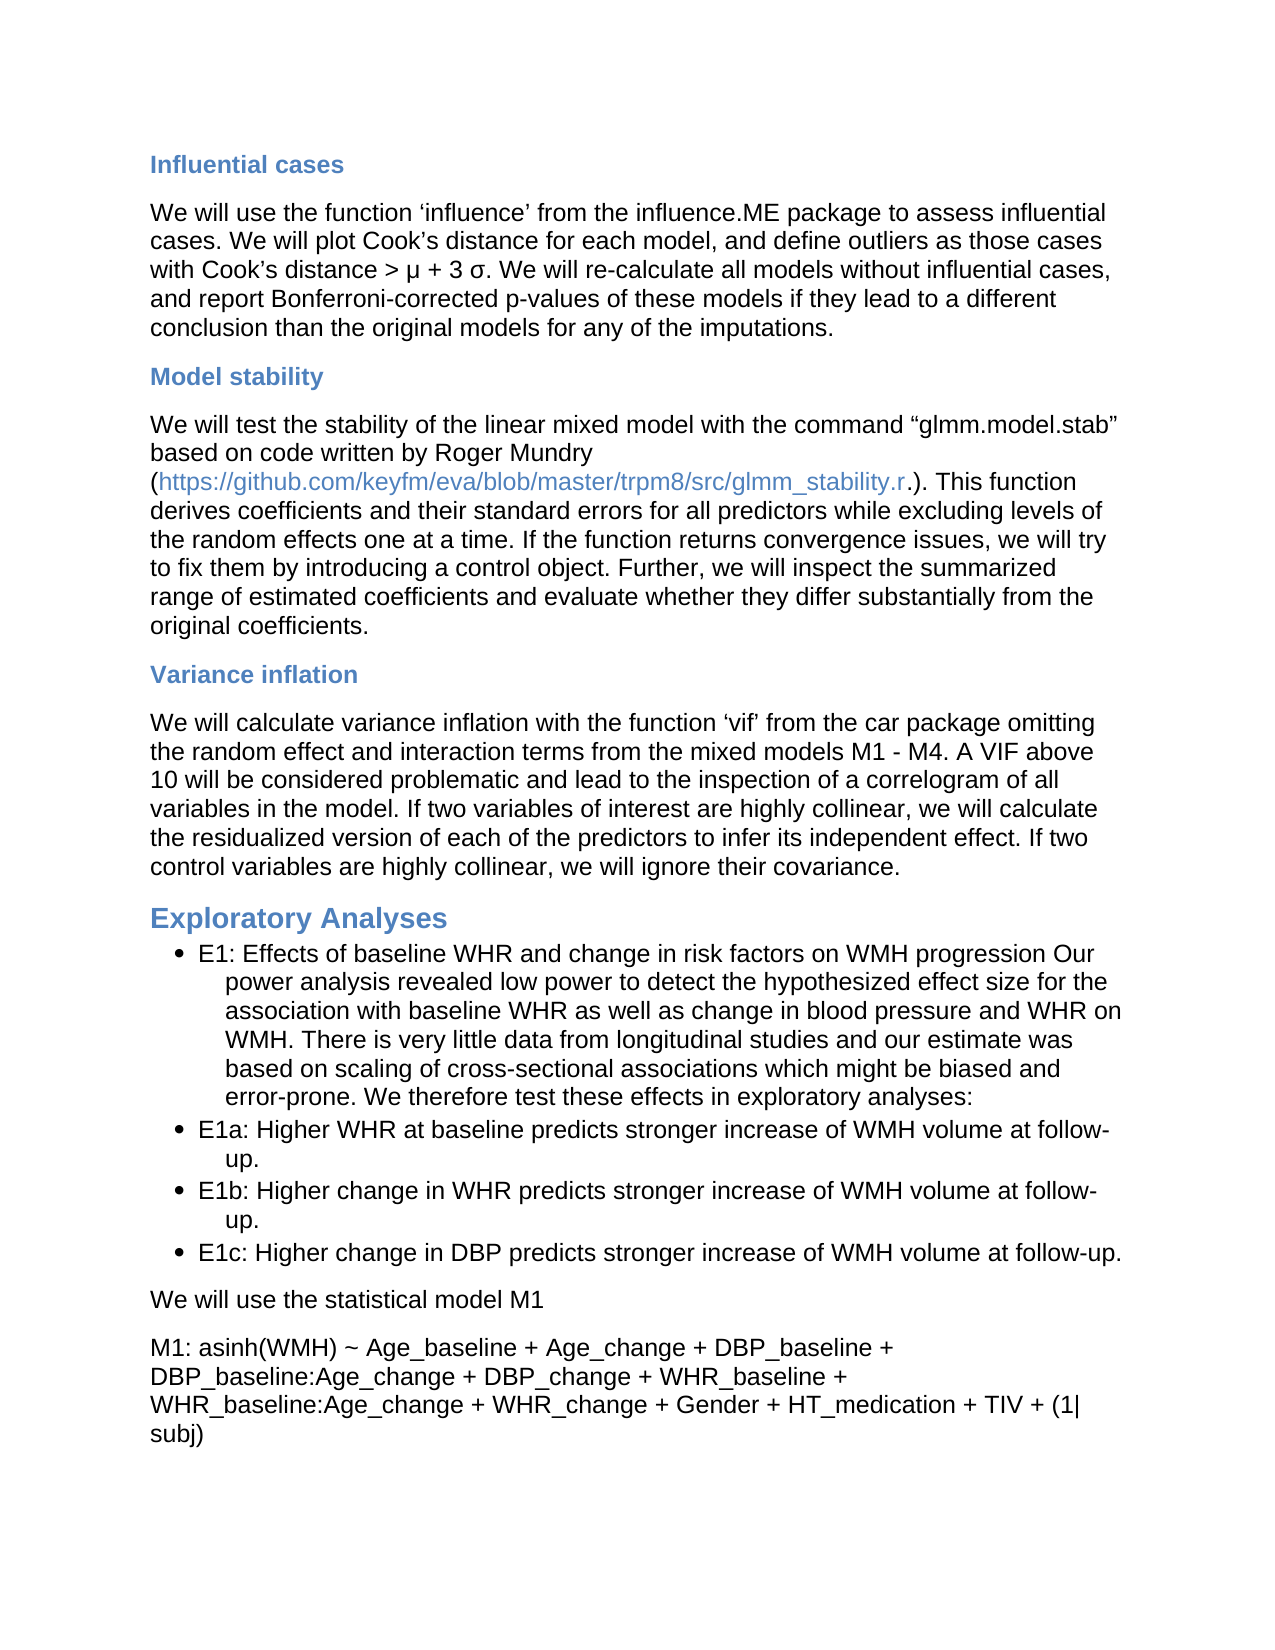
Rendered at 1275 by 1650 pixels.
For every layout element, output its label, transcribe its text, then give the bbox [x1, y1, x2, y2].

subtitle Influential cases [150, 150, 1125, 179]
subtitle Model stability [150, 362, 1125, 391]
text We will use the statistical model M1 [150, 1285, 1125, 1314]
text We will use the function ‘influence’ from the influence.ME package to assess influential cases. We will plot Cook’s distance for each model, and define outliers as those cases with Cook’s distance > μ + 3 σ. We will re-calculate all models without influential cases, and report Bonferroni-corrected p-values of these models if they lead to a different conclusion than the original models for any of the imputations. [150, 197, 1125, 341]
text We will calculate variance inflation with the function ‘vif’ from the car package omitting the random effect and interaction terms from the mixed models M1 - M4. A VIF above 10 will be considered problematic and lead to the inspection of a correlogram of all variables in the model. If two variables of interest are highly collinear, we will calculate the residualized version of each of the predictors to infer its independent effect. If two control variables are highly collinear, we will ignore their covariance. [150, 708, 1125, 880]
list E1: Effects of baseline WHR and change in risk factors on WMH progression Our power analysis revealed low power to detect the hypothesized effect size for the association with baseline WHR as well as change in blood pressure and WHR on WMH. There is very little data from longitudinal studies and our estimate was based on scaling of cross-sectional associations which might be biased and error-prone. We therefore test these effects in exploratory analyses: [175, 938, 1125, 1111]
subtitle Exploratory Analyses [150, 901, 1125, 935]
text M1: asinh(WMH) ~ Age_baseline + Age_change + DBP_baseline + DBP_baseline:Age_change + DBP_change + WHR_baseline + WHR_baseline:Age_change + WHR_change + Gender + HT_medication + TIV + (1|subj) [150, 1333, 1125, 1448]
list E1a: Higher WHR at baseline predicts stronger increase of WMH volume at follow-up. [175, 1115, 1125, 1172]
list E1b: Higher change in WHR predicts stronger increase of WMH volume at follow-up. [175, 1176, 1125, 1234]
list E1c: Higher change in DBP predicts stronger increase of WMH volume at follow-up. [175, 1238, 1125, 1266]
subtitle Variance inflation [150, 660, 1125, 689]
text We will test the stability of the linear mixed model with the command “glmm.model.stab” based on code written by Roger Mundry (https://github.com/keyfm/eva/blob/master/trpm8/src/glmm_stability.r.). This function derives coefficients and their standard errors for all predictors while excluding levels of the random effects one at a time. If the function returns convergence issues, we will try to fix them by introducing a control object. Further, we will inspect the summarized range of estimated coefficients and evaluate whether they differ substantially from the original coefficients. [150, 409, 1125, 639]
